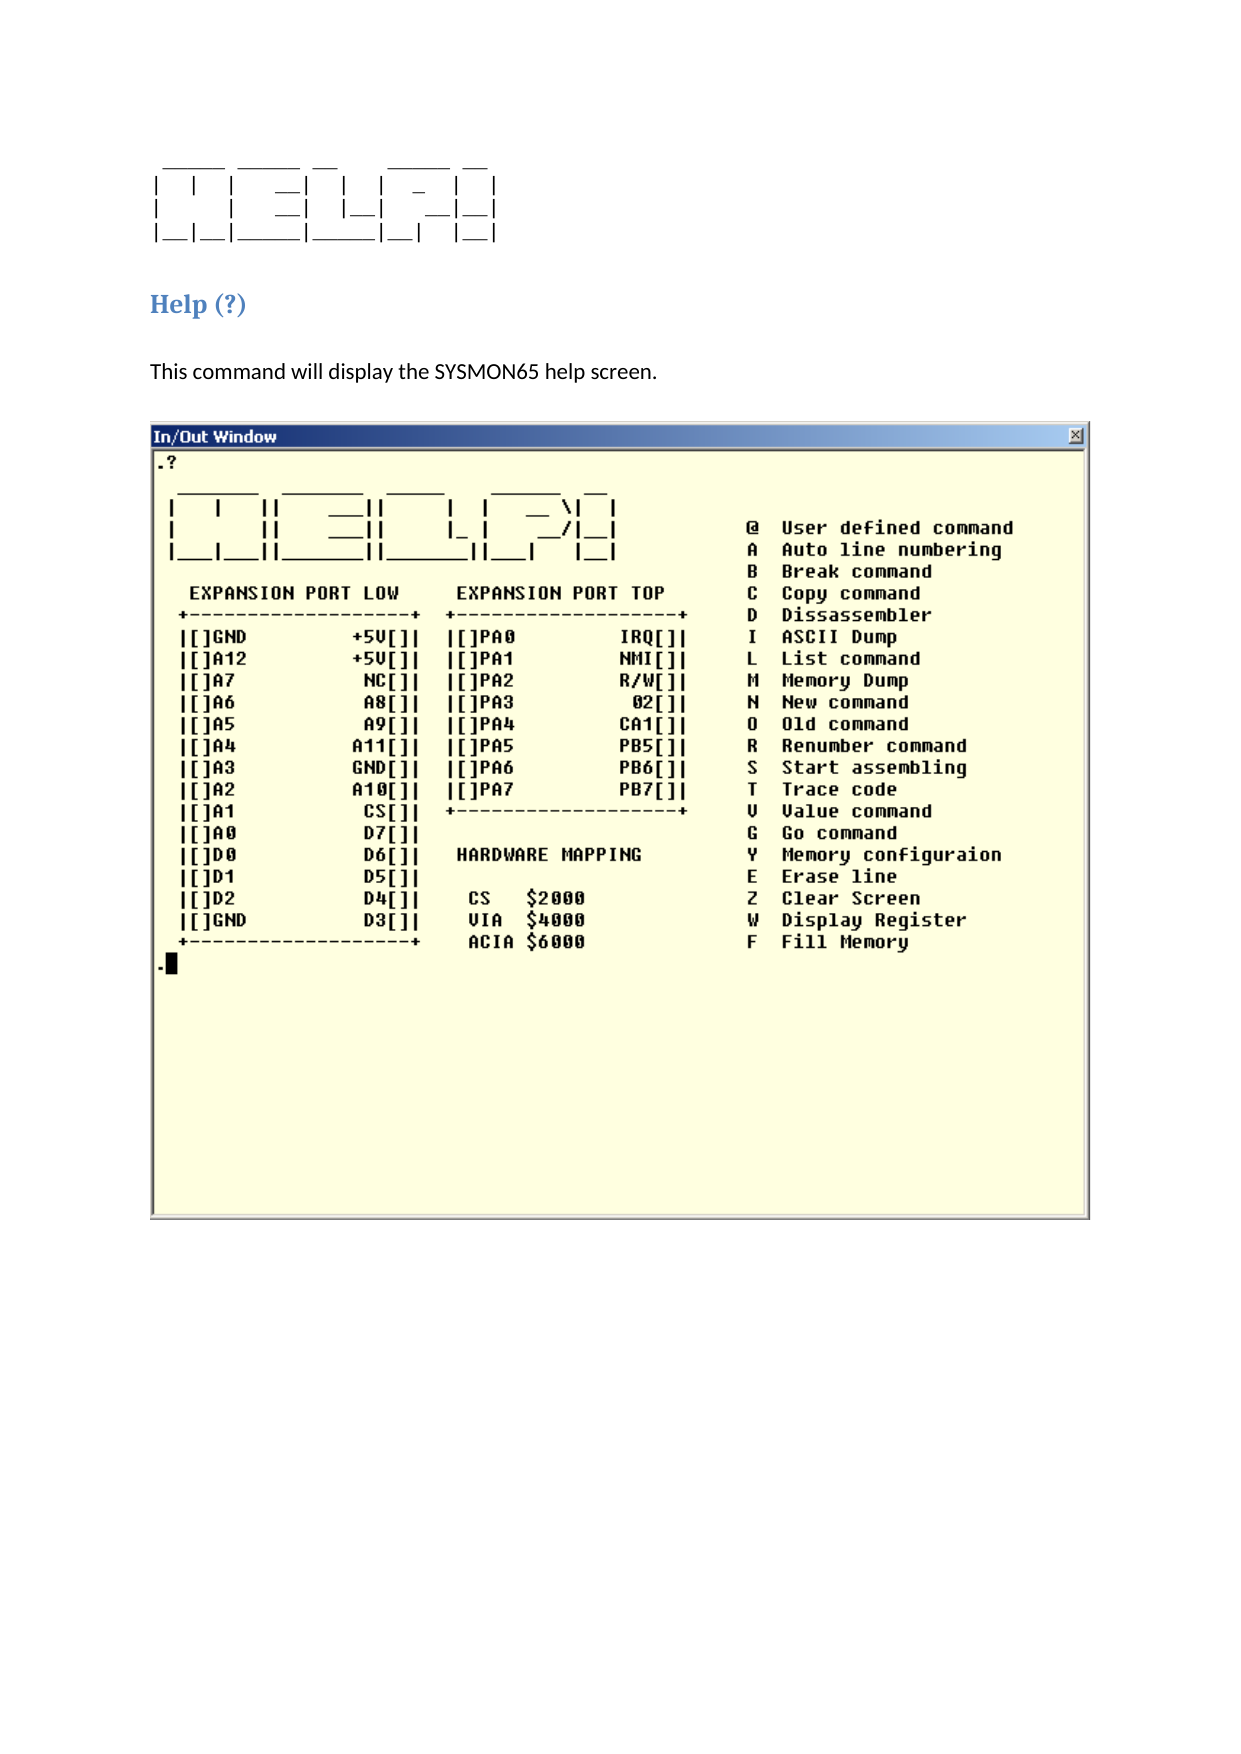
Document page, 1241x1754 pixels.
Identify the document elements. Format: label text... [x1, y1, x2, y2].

text _____ _____ __ _____ __ [150, 150, 1090, 174]
text |__|__|_____|_____|__| |__| [150, 221, 1090, 244]
text This command will display the SYSMON65 help screen. [150, 325, 1090, 421]
subtitle Help (?) [150, 289, 1090, 320]
picture [150, 421, 1091, 1220]
text | | | __| | | _ | | [150, 174, 1090, 197]
text | | __| |__| __|__| [150, 197, 1090, 221]
